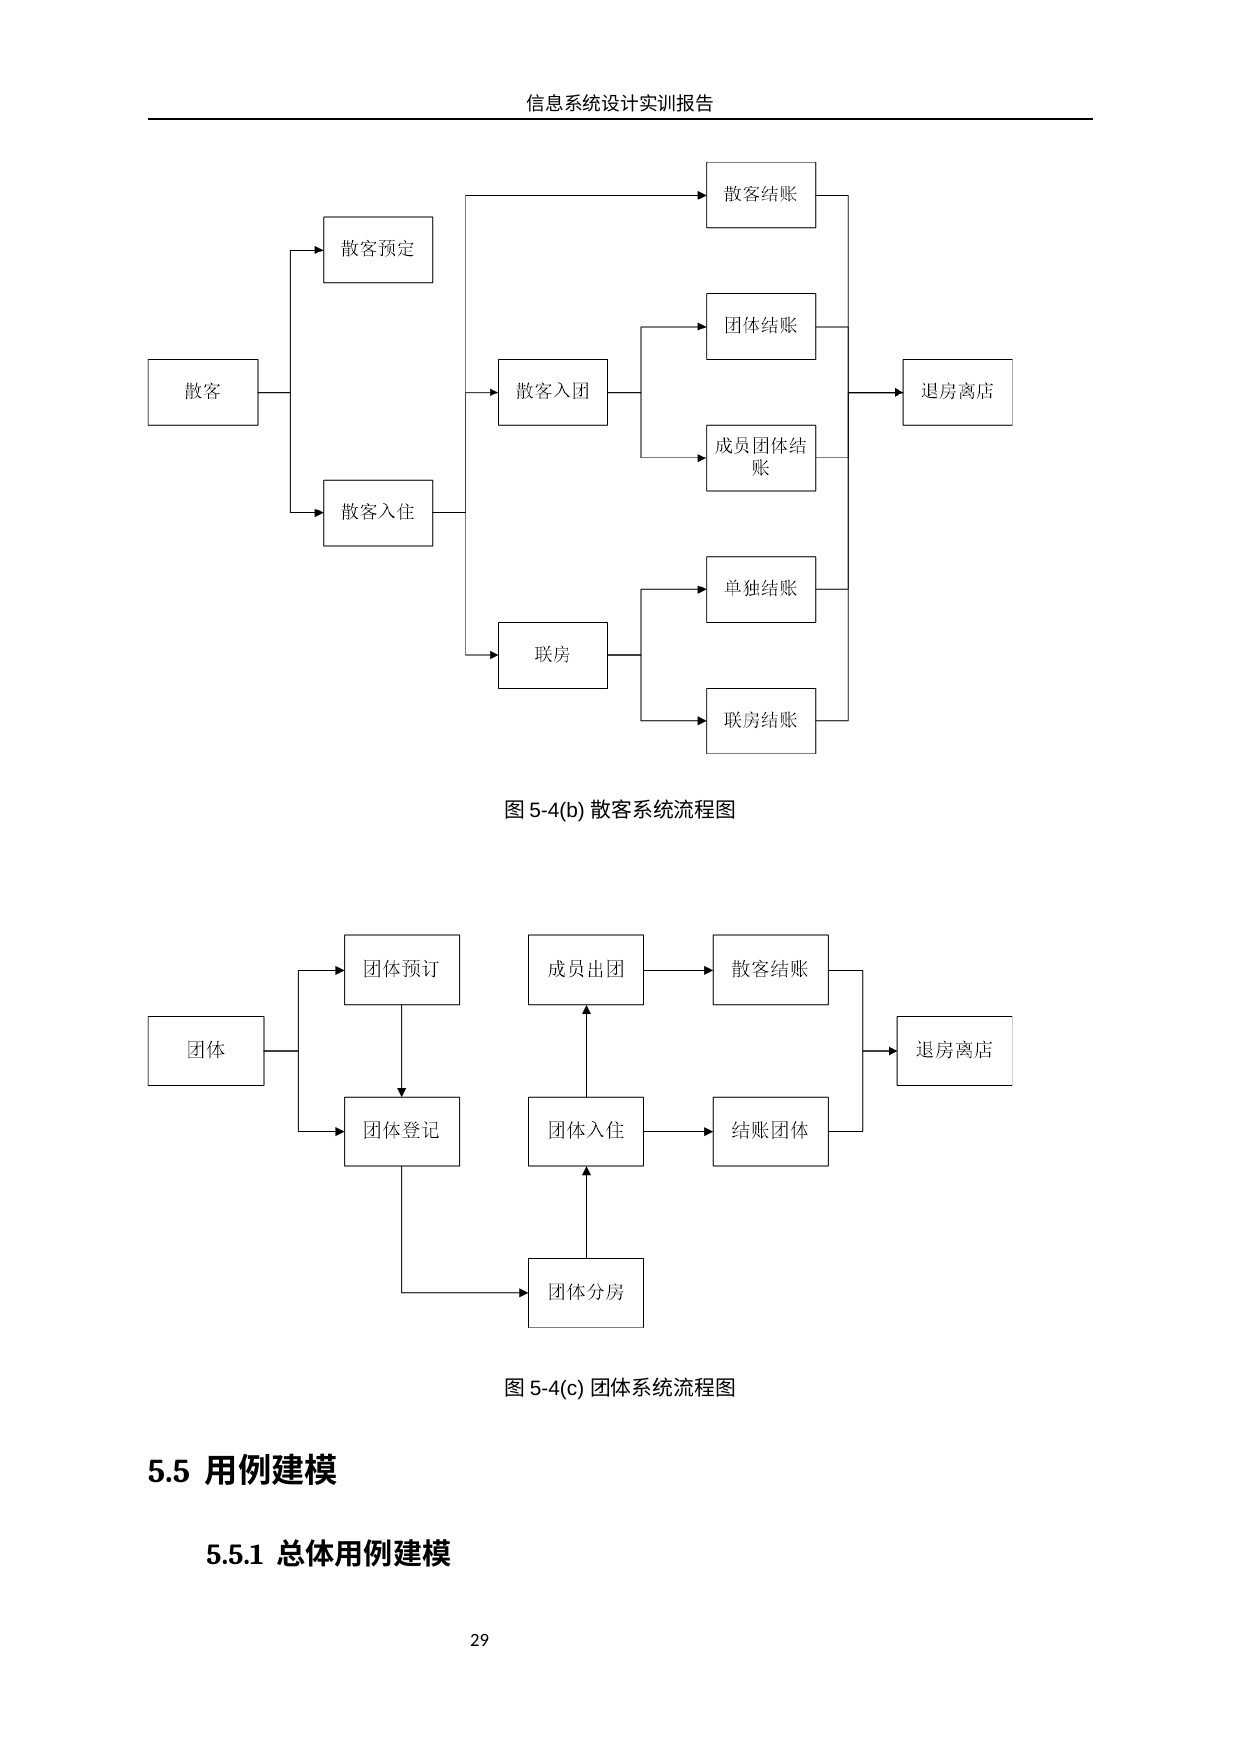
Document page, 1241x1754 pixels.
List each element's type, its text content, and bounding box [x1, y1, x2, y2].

subtitle 5.5 用例建模 [148, 1444, 1093, 1492]
picture [147, 934, 1013, 1328]
text 图5-4(c) 团体系统流程图 [148, 1369, 1093, 1402]
subtitle 5.5.1 总体用例建模 [148, 1519, 1093, 1584]
text 图5-4(b) 散客系统流程图 [148, 792, 1093, 824]
picture [147, 162, 1013, 754]
